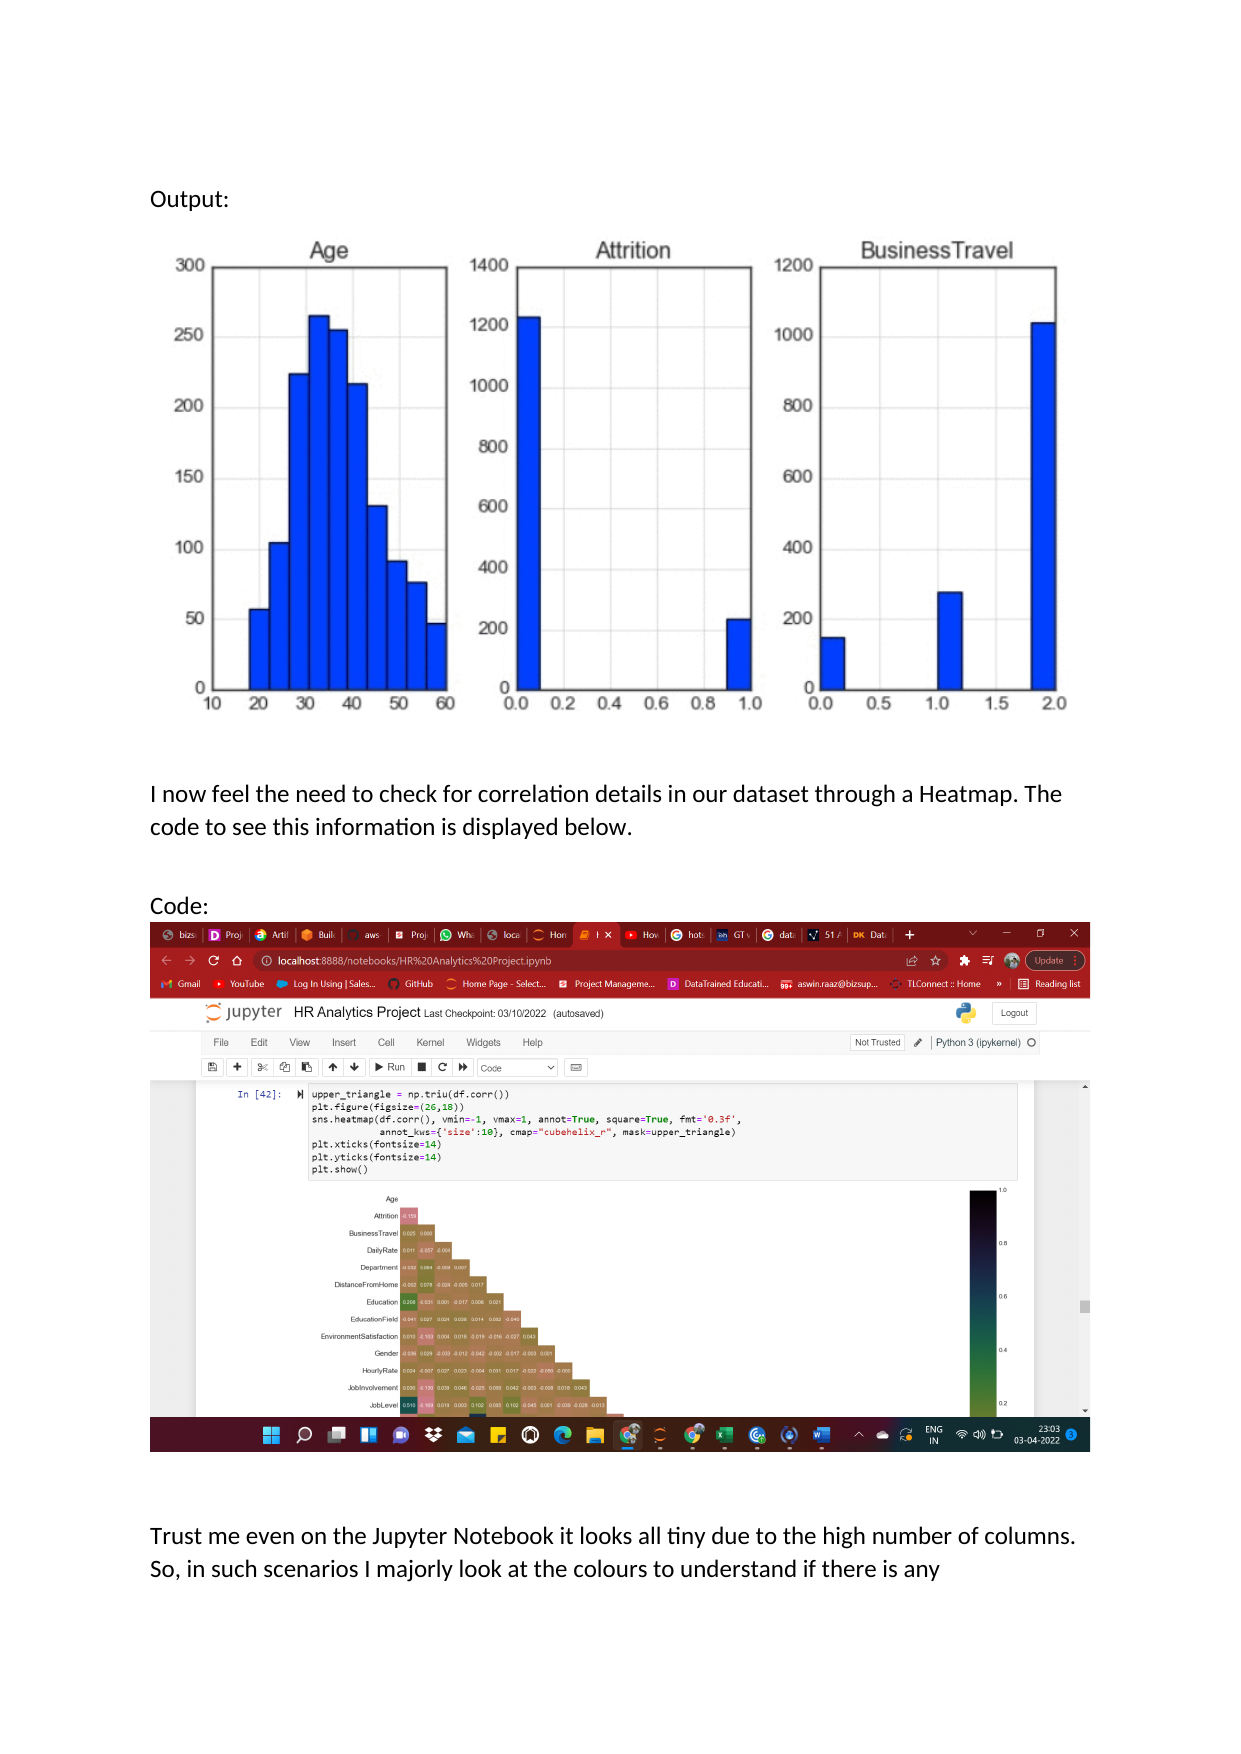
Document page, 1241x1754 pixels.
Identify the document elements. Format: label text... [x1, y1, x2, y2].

picture [150, 922, 1091, 1452]
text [150, 1452, 1090, 1583]
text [150, 150, 1090, 215]
picture [150, 215, 1091, 743]
